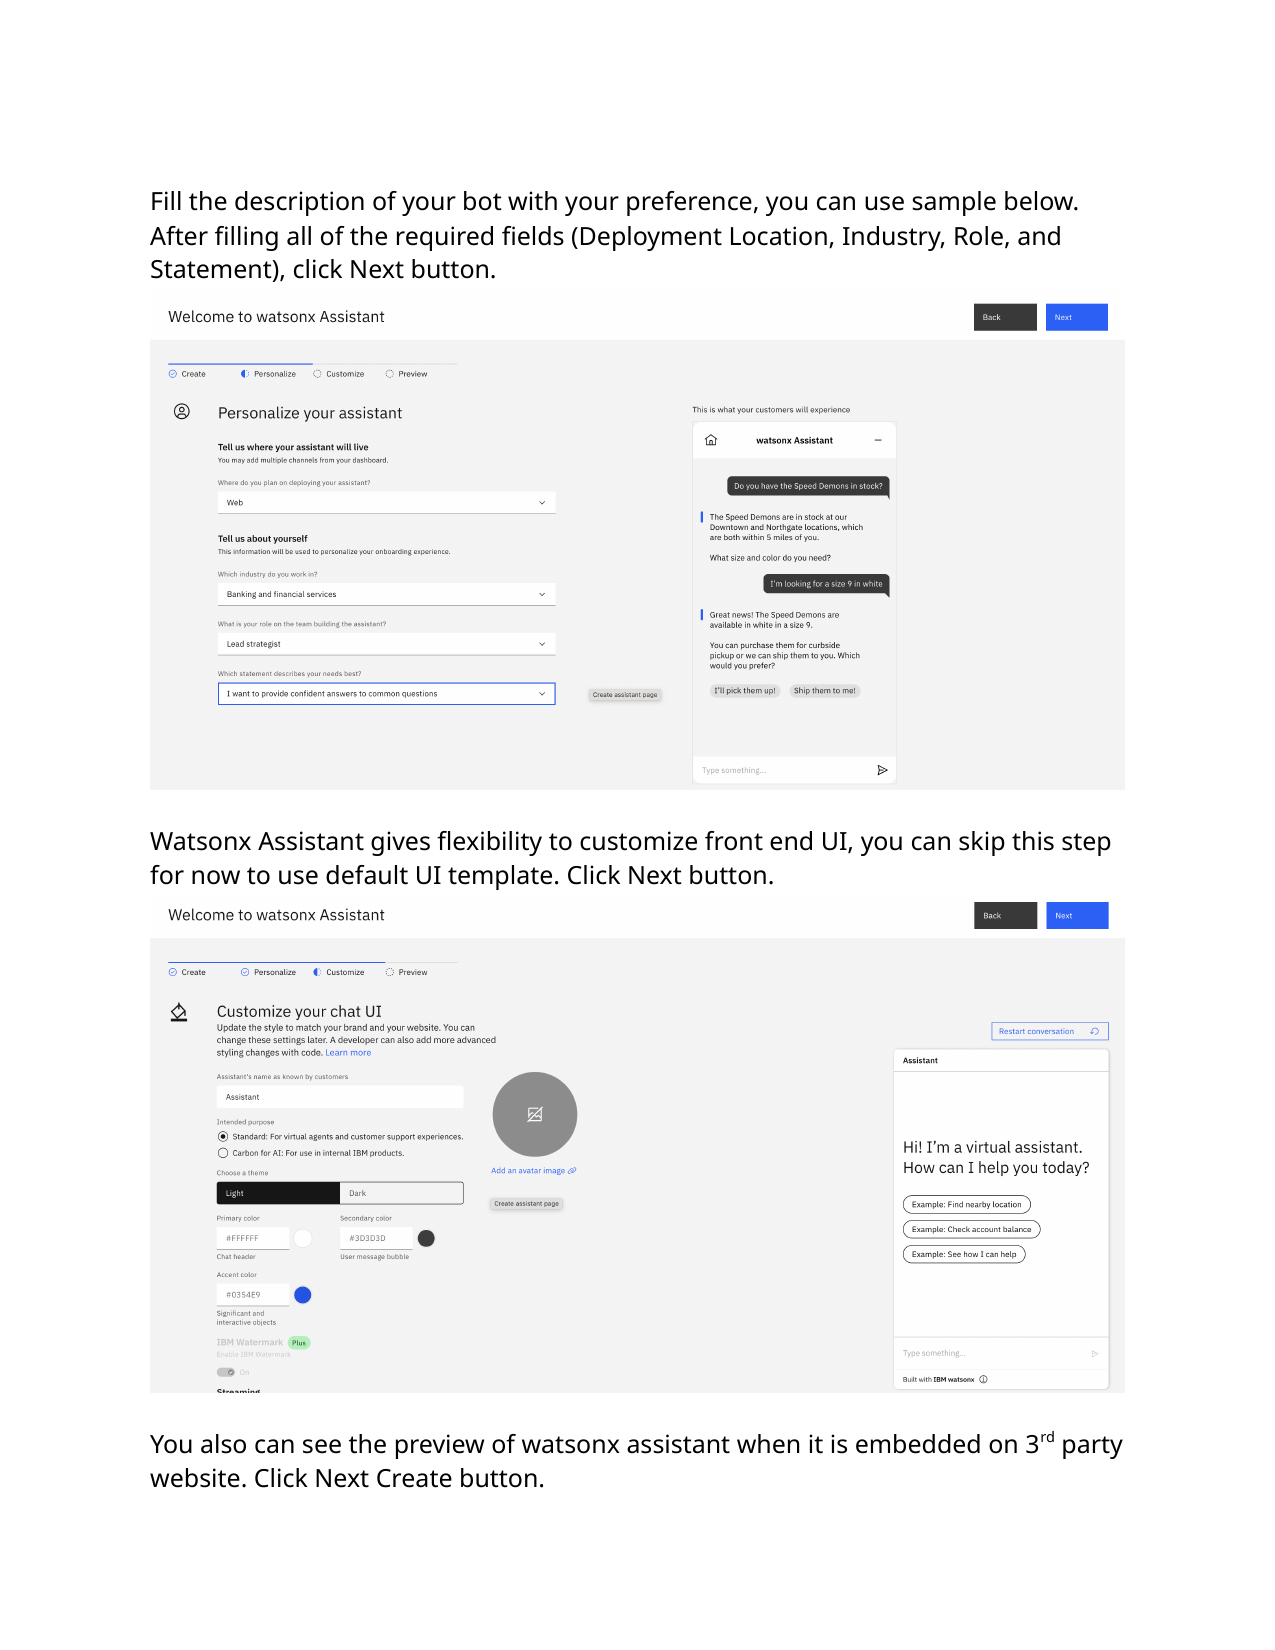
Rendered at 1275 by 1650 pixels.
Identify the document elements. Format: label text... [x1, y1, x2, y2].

text Watsonx Assistant gives flexibility to customize front end UI, you can skip this step for now to use default UI template. Click Next button. [150, 824, 1125, 891]
text Fill the description of your bot with your preference, you can use sample below. After filling all of the required fields (Deployment Location, Industry, Role, and Statement), click Next button. [150, 184, 1125, 286]
picture [150, 891, 1125, 1393]
text You also can see the preview of watsonx assistant when it is embedded on 3rd party website. Click Next Create button. [150, 1427, 1125, 1495]
picture [150, 286, 1125, 790]
